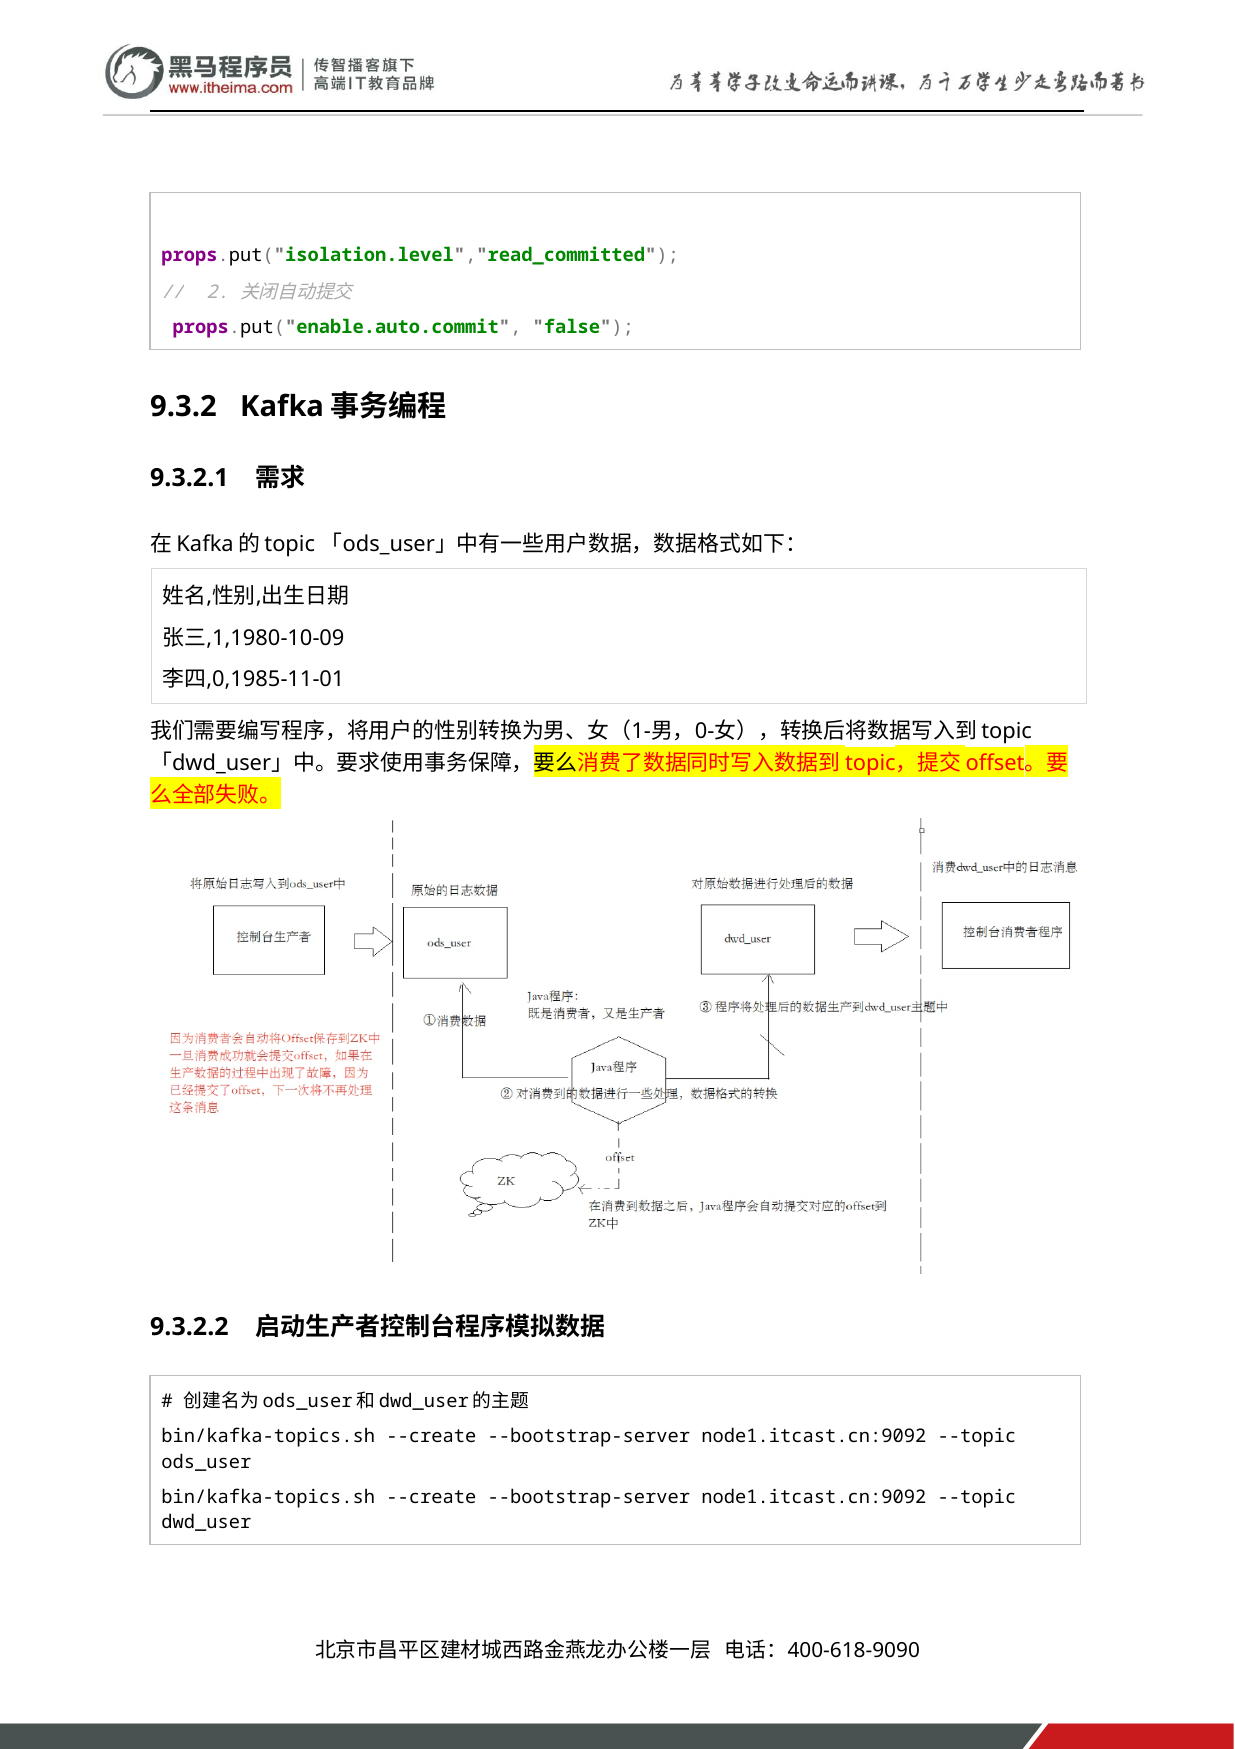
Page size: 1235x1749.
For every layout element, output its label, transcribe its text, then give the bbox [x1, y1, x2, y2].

text 我们需要编写程序，将用户的性别转换为男、女（1-男，0-女），转换后将数据写入到topic 「dwd_user」中。要求使用事务保障，要么消费了数据同时写入数据到 topic，提交offset。要么全部失败。 [150, 713, 1084, 809]
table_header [151, 193, 1080, 349]
subtitle Kafka事务编程 [150, 383, 1084, 425]
table_header 姓名,性别,出生日期 张三,1,1980-10-09 李四,0,1985-11-01 [152, 569, 1086, 703]
picture [150, 818, 1085, 1274]
subtitle 需求 [150, 457, 1084, 494]
picture [0, 0, 1235, 123]
picture [0, 1664, 1234, 1749]
subtitle 启动生产者控制台程序模拟数据 [150, 1306, 1084, 1342]
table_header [151, 1376, 1080, 1544]
text 在Kafka的topic 「ods_user」中有一些用户数据，数据格式如下： [150, 526, 1084, 558]
